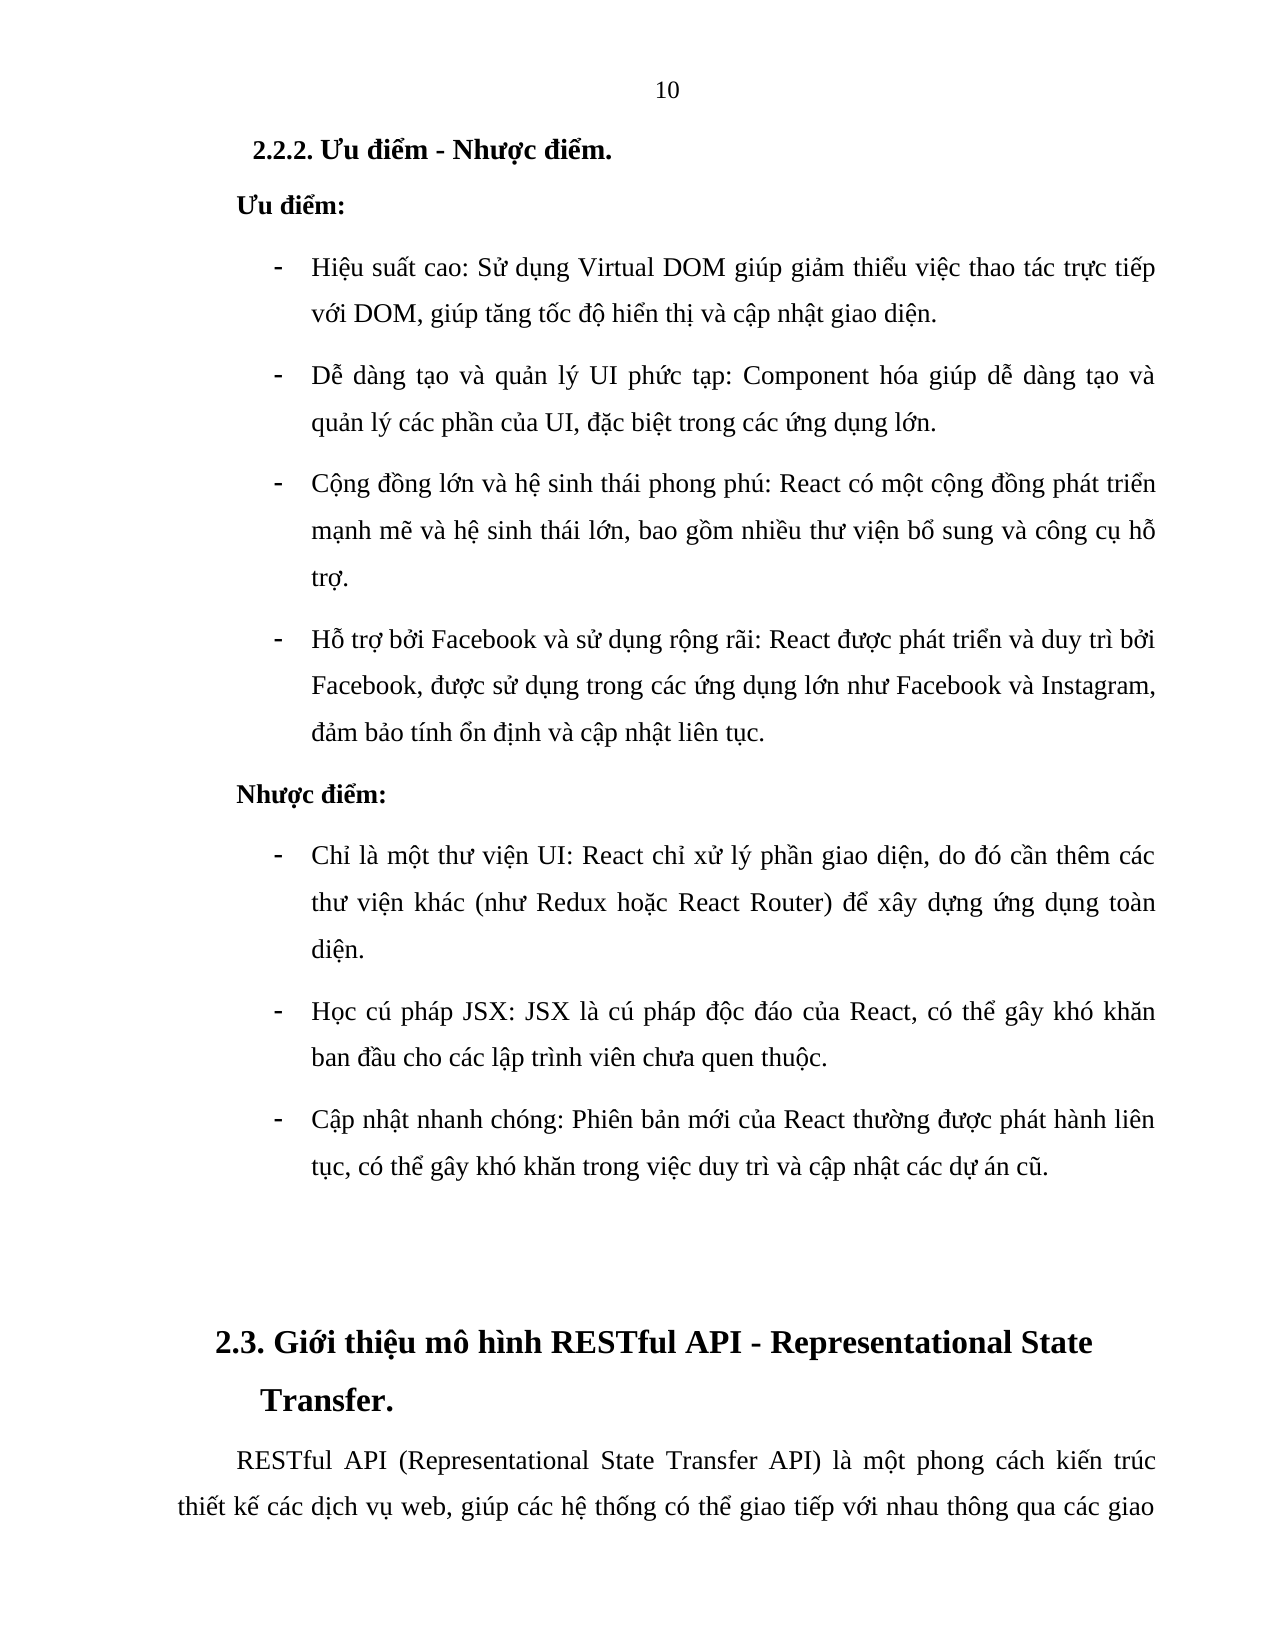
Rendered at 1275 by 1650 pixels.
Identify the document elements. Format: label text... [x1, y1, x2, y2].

text Ưu điểm: [177, 189, 1157, 220]
list Cập nhật nhanh chóng: Phiên bản mới của React thường được phát hành liên tục, có thể gây khó khăn trong việc duy trì và cập nhật các dự án cũ. [274, 1103, 1157, 1181]
list Hỗ trợ bởi Facebook và sử dụng rộng rãi: React được phát triển và duy trì bởi Facebook, được sử dụng trong các ứng dụng lớn như Facebook và Instagram, đảm bảo tính ổn định và cập nhật liên tục. [274, 623, 1157, 747]
list Hiệu suất cao: Sử dụng Virtual DOM giúp giảm thiểu việc thao tác trực tiếp với DOM, giúp tăng tốc độ hiển thị và cập nhật giao diện. [274, 251, 1157, 329]
subtitle Giới thiệu mô hình RESTful API - Representational State Transfer. [215, 1322, 1157, 1418]
list Dễ dàng tạo và quản lý UI phức tạp: Component hóa giúp dễ dàng tạo và quản lý các phần của UI, đặc biệt trong các ứng dụng lớn. [274, 359, 1157, 437]
text Nhược điểm: [177, 778, 1157, 809]
list Cộng đồng lớn và hệ sinh thái phong phú: React có một cộng đồng phát triển mạnh mẽ và hệ sinh thái lớn, bao gồm nhiều thư viện bổ sung và công cụ hỗ trợ. [274, 468, 1157, 592]
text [177, 1444, 1157, 1522]
list Chỉ là một thư viện UI: React chỉ xử lý phần giao diện, do đó cần thêm các thư viện khác (như Redux hoặc React Router) để xây dựng ứng dụng toàn diện. [274, 839, 1157, 964]
list Học cú pháp JSX: JSX là cú pháp độc đáo của React, có thể gây khó khăn ban đầu cho các lập trình viên chưa quen thuộc. [274, 994, 1157, 1072]
subtitle Ưu điểm - Nhược điểm. [252, 132, 1157, 166]
